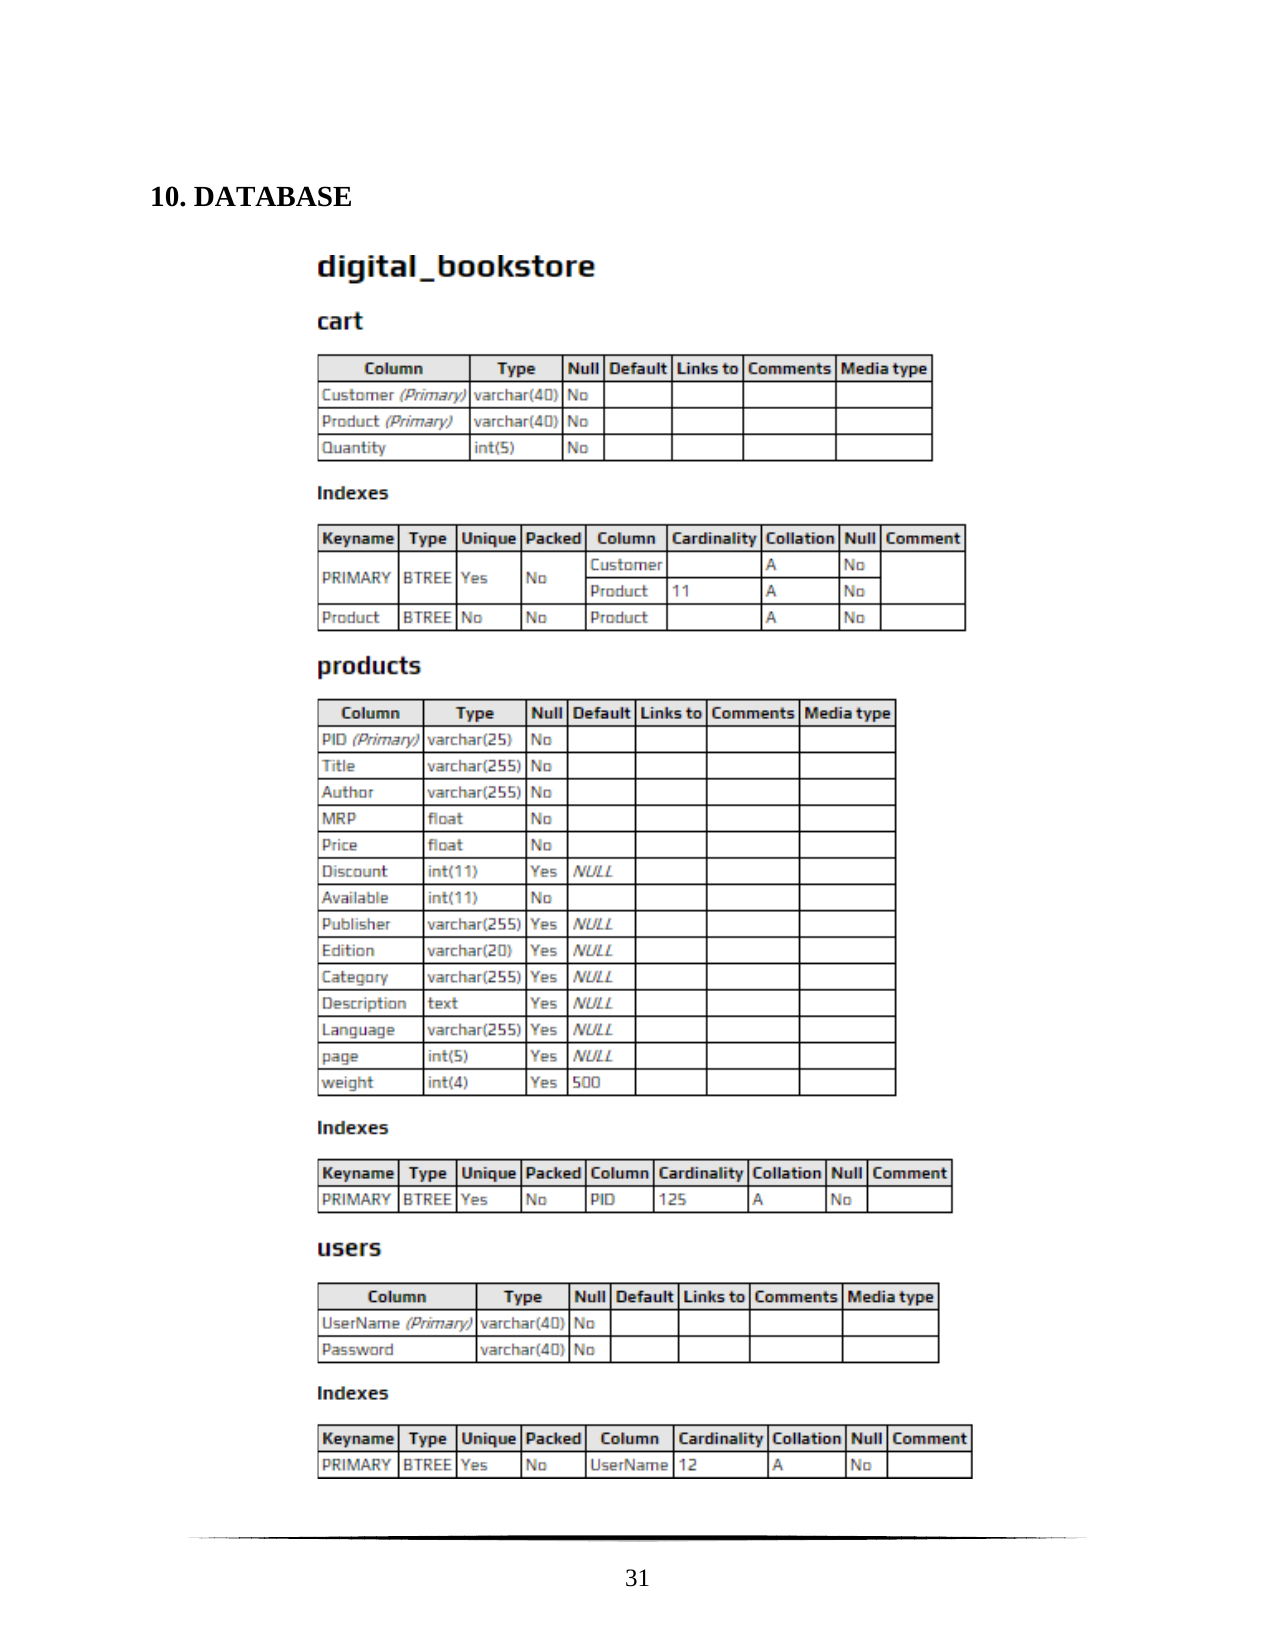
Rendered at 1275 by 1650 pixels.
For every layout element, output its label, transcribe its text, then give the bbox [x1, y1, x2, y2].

picture [317, 255, 973, 1479]
picture [189, 1534, 1087, 1542]
text 10. DATABASE [150, 179, 1125, 213]
